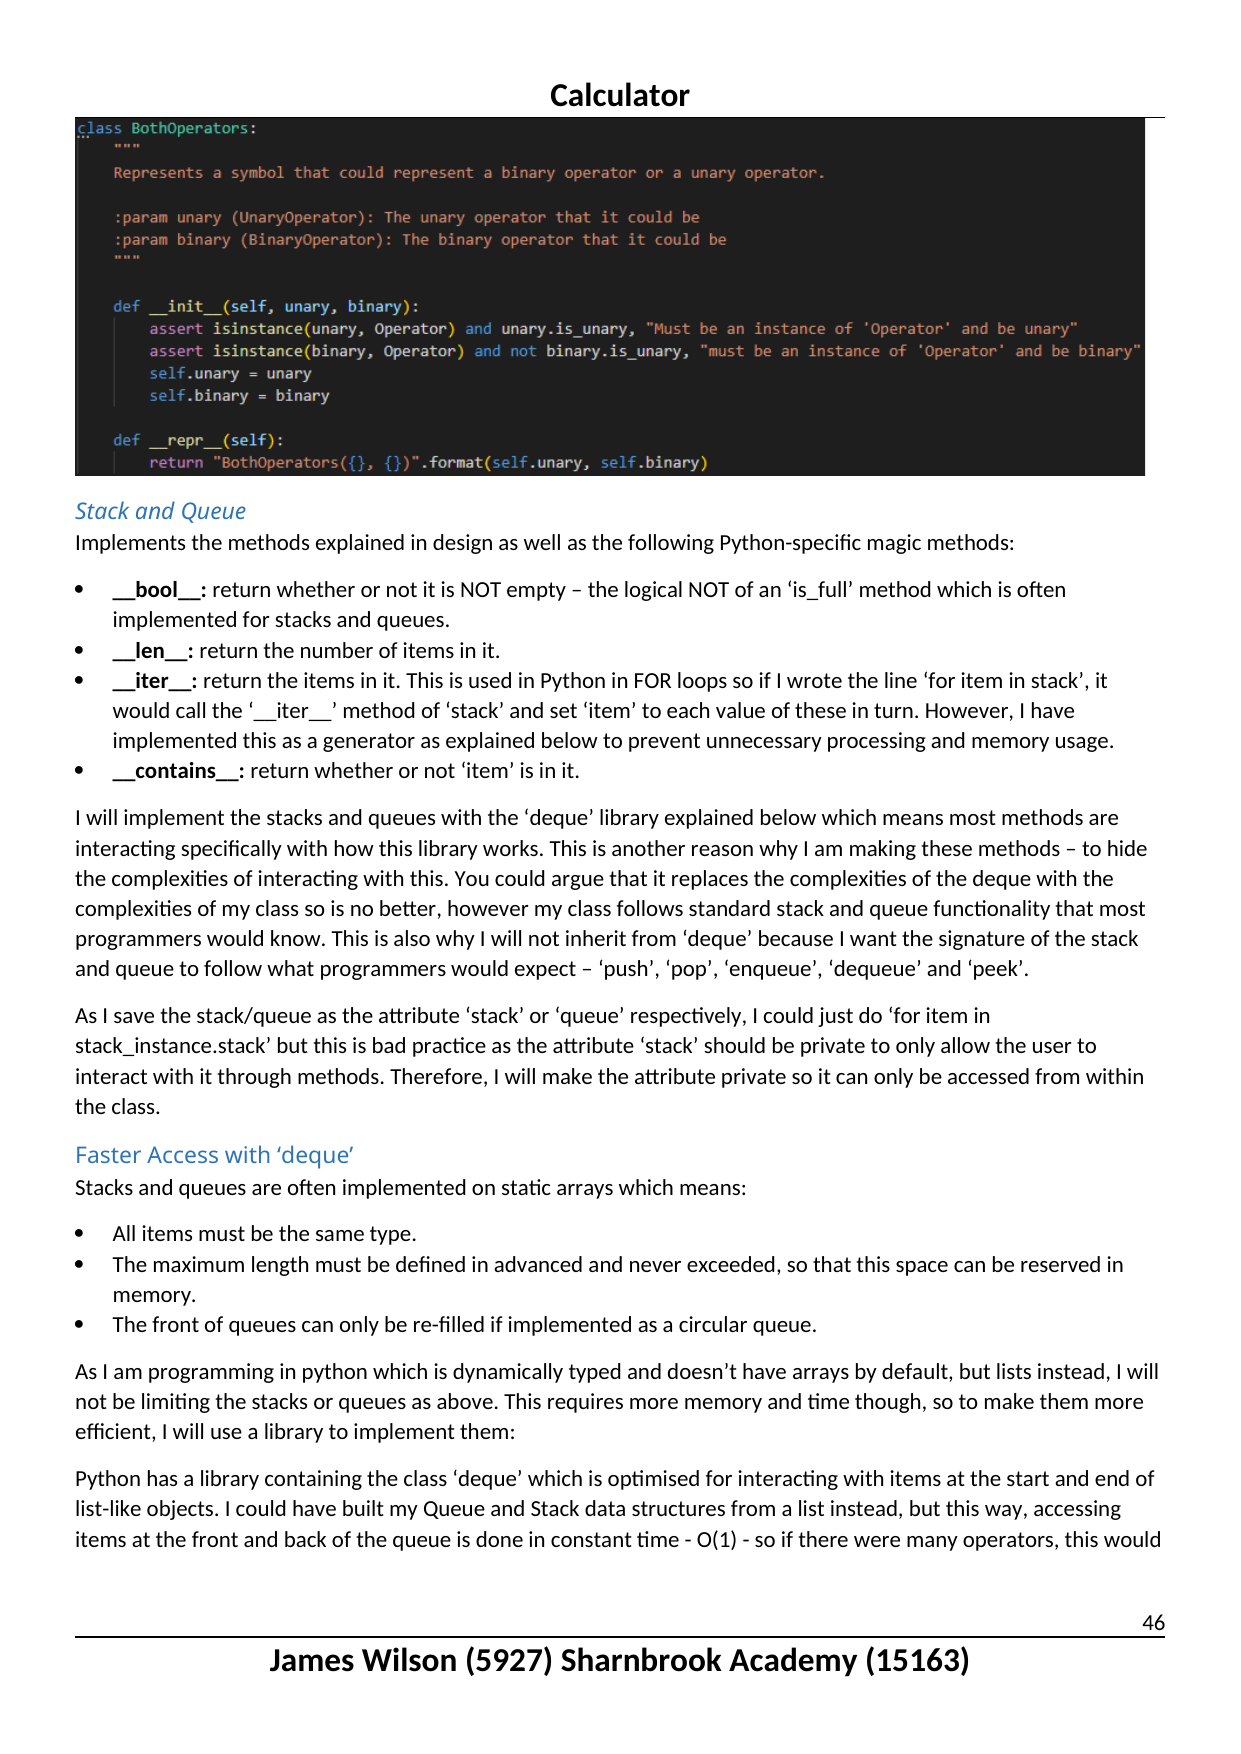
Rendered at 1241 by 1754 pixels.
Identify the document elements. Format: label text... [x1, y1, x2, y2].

text Stacks and queues are often implemented on static arrays which means: [75, 1173, 1165, 1201]
text As I am programming in python which is dynamically typed and doesn’t have arrays by default, but lists instead, I will not be limiting the stacks or queues as above. This requires more memory and time though, so to make them more efficient, I will use a library to implement them: [75, 1357, 1165, 1446]
text As I save the stack/queue as the attribute ‘stack’ or ‘queue’ respectively, I could just do ‘for item in stack_instance.stack’ but this is bad practice as the attribute ‘stack’ should be private to only allow the user to interact with it through methods. Therefore, I will make the attribute private so it can only be accessed from within the class. [75, 1001, 1165, 1120]
list __contains__: return whether or not ‘item’ is in it. [75, 757, 1165, 785]
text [75, 1464, 1165, 1553]
list All items must be the same type. [75, 1219, 1165, 1248]
subtitle Faster Access with ‘deque’ [75, 1139, 1165, 1170]
text I will implement the stacks and queues with the ‘deque’ library explained below which means most methods are interacting specifically with how this library works. This is another reason why I am making these methods – to hide the complexities of interacting with this. You could argue that it replaces the complexities of the deque with the complexities of my class so is no better, however my class follows standard stack and queue functionality that most programmers would know. This is also why I will not inherit from ‘deque’ because I want the signature of the stack and queue to follow what programmers would expect – ‘push’, ‘pop’, ‘enqueue’, ‘dequeue’ and ‘peek’. [75, 803, 1165, 983]
list The maximum length must be defined in advanced and never exceeded, so that this space can be reserved in memory. [75, 1250, 1165, 1308]
picture [75, 118, 1146, 476]
text Implements the methods explained in design as well as the following Python-specific magic methods: [75, 528, 1165, 557]
subtitle Stack and Queue [75, 495, 1165, 526]
list __iter__: return the items in it. This is used in Python in FOR loops so if I wrote the line ‘for item in stack’, it would call the ‘__iter__’ method of ‘stack’ and set ‘item’ to each value of these in turn. However, I have implemented this as a generator as explained below to prevent unnecessary processing and memory usage. [75, 666, 1165, 754]
list The front of queues can only be re-filled if implemented as a circular queue. [75, 1310, 1165, 1338]
list __len__: return the number of items in it. [75, 636, 1165, 664]
list __bool__: return whether or not it is NOT empty – the logical NOT of an ‘is_full’ method which is often implemented for stacks and queues. [75, 575, 1165, 634]
